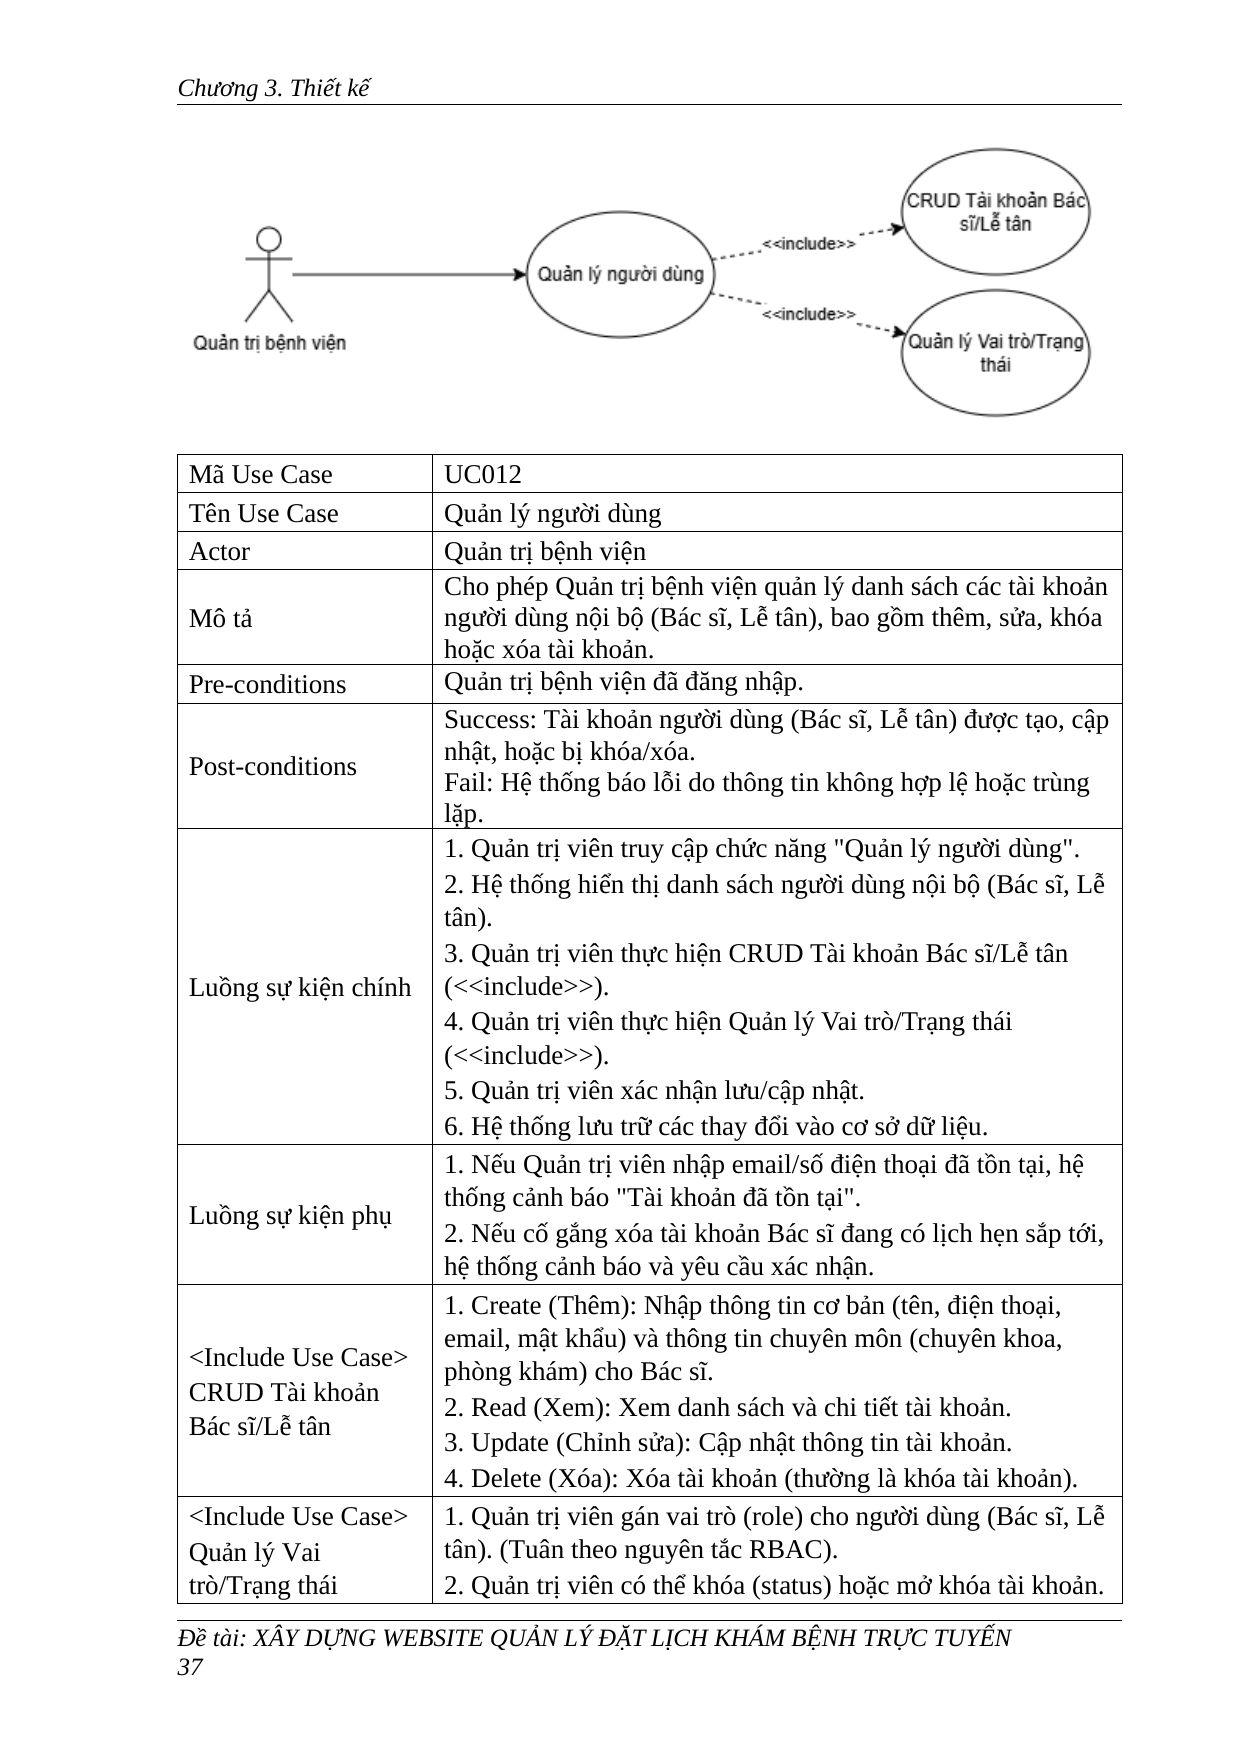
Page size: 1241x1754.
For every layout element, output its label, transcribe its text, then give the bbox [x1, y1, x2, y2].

table_cell Mô tả [178, 570, 432, 664]
table_cell Quản trị bệnh viện [433, 532, 1122, 569]
table_cell 1. Quản trị viên gán vai trò (role) cho người dùng (Bác sĩ, Lễ tân). (Tuân theo nguyên tắc RBAC). 2. Quản trị viên có thể khóa (status) hoặc mở khóa tài khoản. [433, 1497, 1122, 1603]
table_cell Cho phép Quản trị bệnh viện quản lý danh sách các tài khoản người dùng nội bộ (Bác sĩ, Lễ tân), bao gồm thêm, sửa, khóa hoặc xóa tài khoản. [433, 570, 1122, 664]
table_cell Quản trị bệnh viện đã đăng nhập. [433, 665, 1122, 702]
table_cell <Include Use Case> CRUD Tài khoản Bác sĩ/Lễ tân [178, 1285, 432, 1496]
table_cell 1. Nếu Quản trị viên nhập email/số điện thoại đã tồn tại, hệ thống cảnh báo "Tài khoản đã tồn tại". 2. Nếu cố gắng xóa tài khoản Bác sĩ đang có lịch hẹn sắp tới, hệ thống cảnh báo và yêu cầu xác nhận. [433, 1145, 1122, 1284]
table_cell 1. Quản trị viên truy cập chức năng "Quản lý người dùng". 2. Hệ thống hiển thị danh sách người dùng nội bộ (Bác sĩ, Lễ tân). 3. Quản trị viên thực hiện CRUD Tài khoản Bác sĩ/Lễ tân (<<include>>). 4. Quản trị viên thực hiện Quản lý Vai trò/Trạng thái (<<include>>). 5. Quản trị viên xác nhận lưu/cập nhật. 6. Hệ thống lưu trữ các thay đổi vào cơ sở dữ liệu. [433, 829, 1122, 1144]
table_header Mã Use Case [178, 455, 432, 492]
table_cell Tên Use Case [178, 493, 432, 531]
table_cell <Include Use Case> Quản lý Vai trò/Trạng thái [178, 1497, 432, 1603]
table_cell Pre-conditions [178, 665, 432, 702]
table_cell Luồng sự kiện phụ [178, 1145, 432, 1284]
table_cell Success: Tài khoản người dùng (Bác sĩ, Lễ tân) được tạo, cập nhật, hoặc bị khóa/xóa. Fail: Hệ thống báo lỗi do thông tin không hợp lệ hoặc trùng lặp. [433, 704, 1122, 828]
picture [177, 134, 1107, 433]
table_header UC012 [433, 455, 1122, 492]
table_cell Quản lý người dùng [433, 493, 1122, 531]
table_cell 1. Create (Thêm): Nhập thông tin cơ bản (tên, điện thoại, email, mật khẩu) và thông tin chuyên môn (chuyên khoa, phòng khám) cho Bác sĩ. 2. Read (Xem): Xem danh sách và chi tiết tài khoản. 3. Update (Chỉnh sửa): Cập nhật thông tin tài khoản. 4. Delete (Xóa): Xóa tài khoản (thường là khóa tài khoản). [433, 1285, 1122, 1496]
table_cell Luồng sự kiện chính [178, 829, 432, 1144]
table_cell Actor [178, 532, 432, 569]
table_cell Post-conditions [178, 704, 432, 828]
